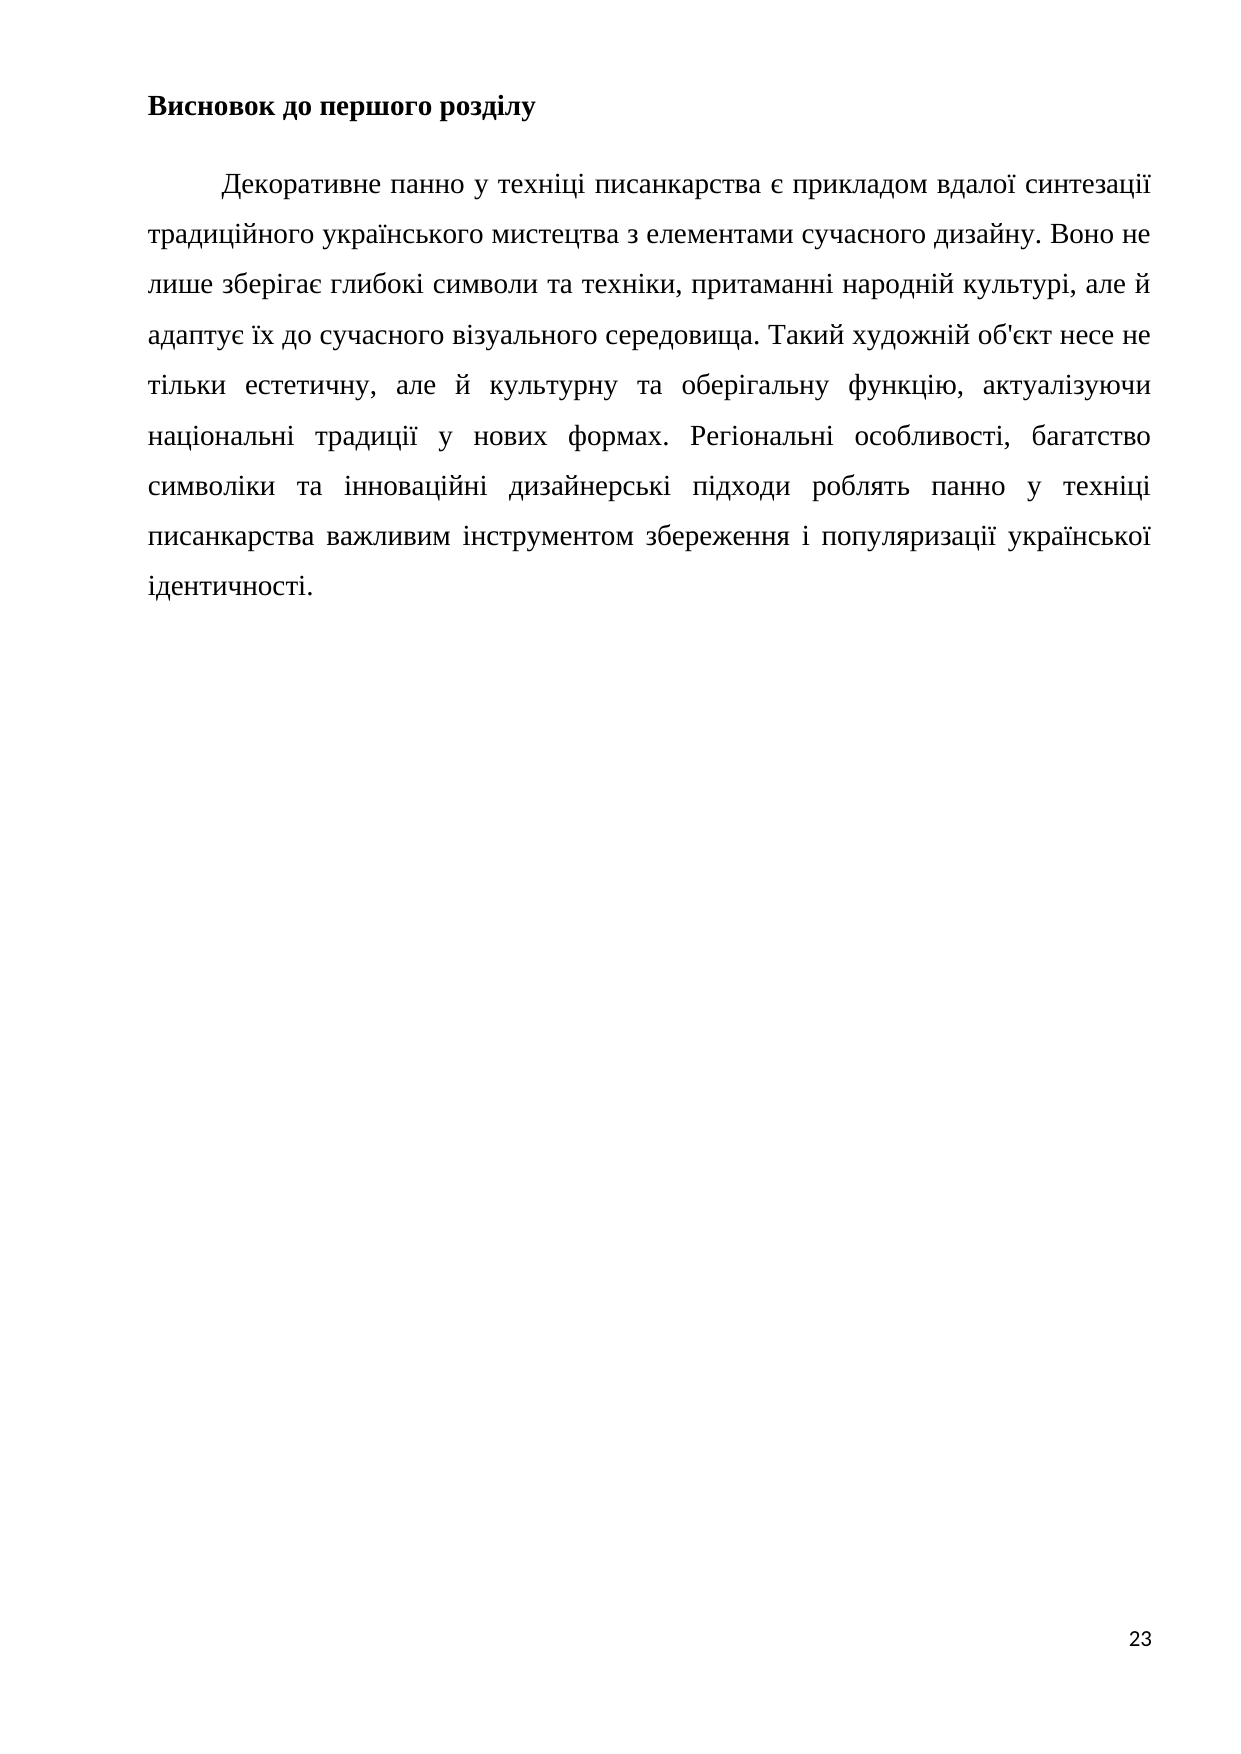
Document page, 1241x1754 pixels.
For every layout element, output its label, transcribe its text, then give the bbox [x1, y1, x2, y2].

subtitle Висновок до першого розділу [148, 88, 1152, 122]
text Декоративне панно у техніці писанкарства є прикладом вдалої синтезації традиційного українського мистецтва з елементами сучасного дизайну. Воно не лише зберігає глибокі символи та техніки, притаманні народній культурі, але й адаптує їх до сучасного візуального середовища. Такий художній об'єкт несе не тільки естетичну, але й культурну та оберігальну функцію, актуалізуючи національні традиції у нових формах. Регіональні особливості, багатство символіки та інноваційні дизайнерські підходи роблять панно у техніці писанкарства важливим інструментом збереження і популяризації української ідентичності. [148, 166, 1152, 602]
